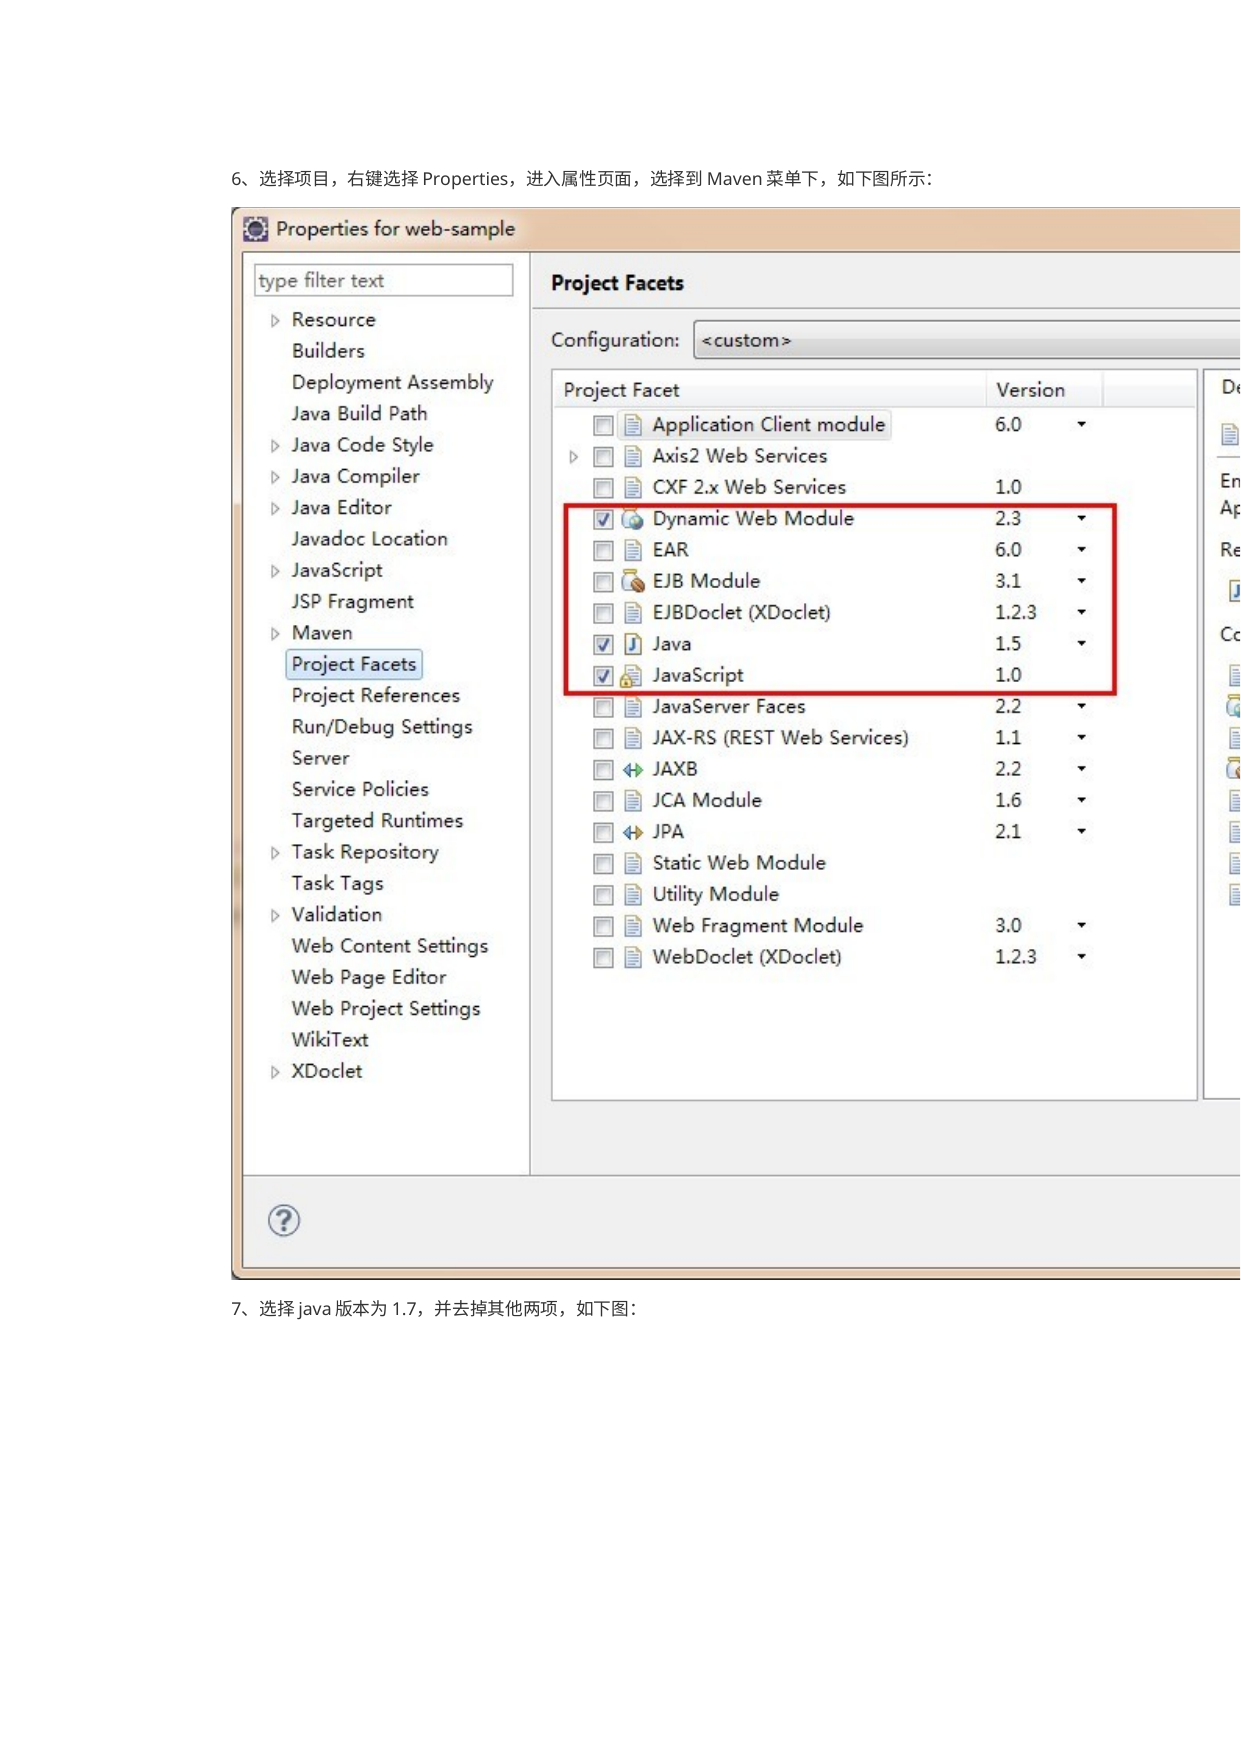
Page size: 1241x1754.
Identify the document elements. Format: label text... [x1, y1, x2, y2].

picture [231, 207, 1241, 1280]
text 7、选择java版本为1.7，并去掉其他两项，如下图： [231, 1292, 1053, 1324]
text 6、选择项目，右键选择Properties，进入属性页面，选择到Maven菜单下，如下图所示： [231, 162, 1053, 194]
